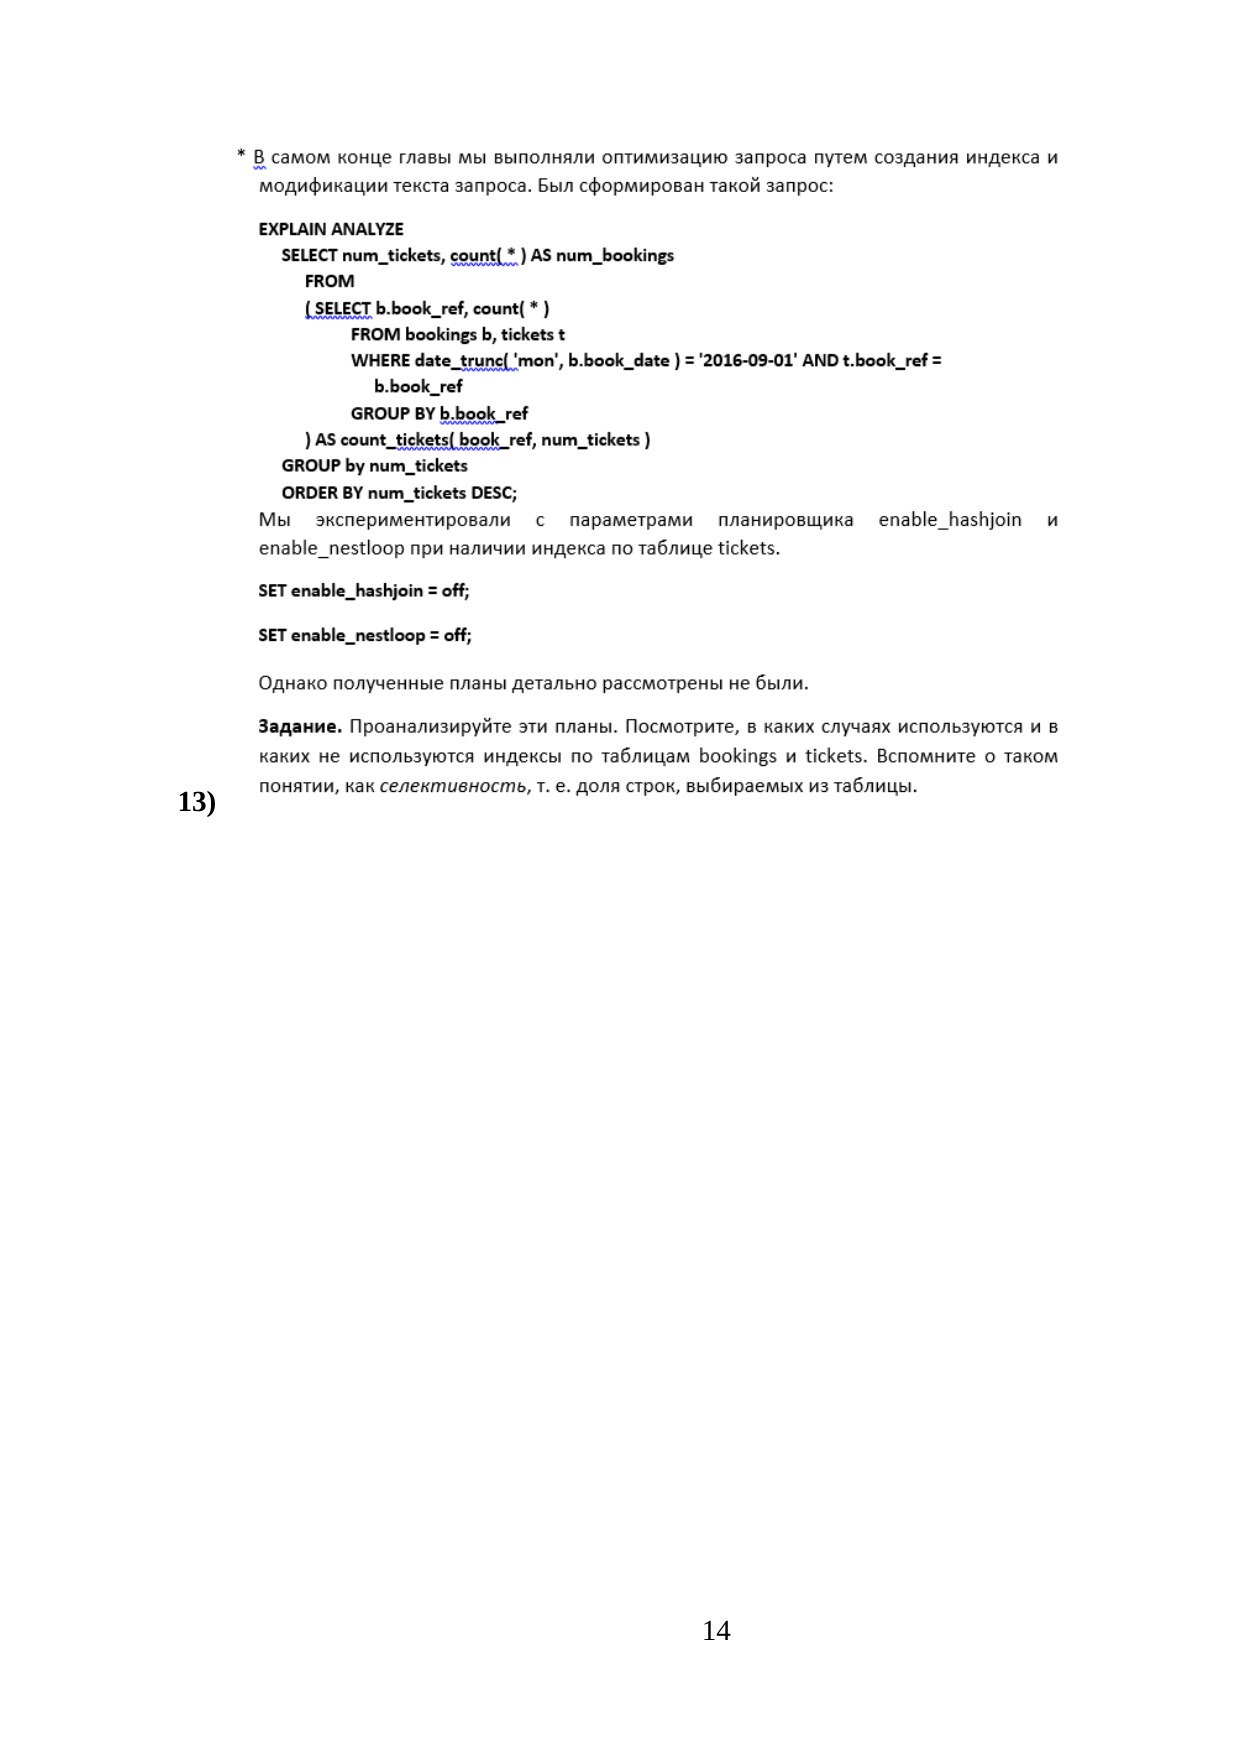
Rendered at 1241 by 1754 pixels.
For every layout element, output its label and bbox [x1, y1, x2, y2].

picture [237, 141, 1071, 812]
